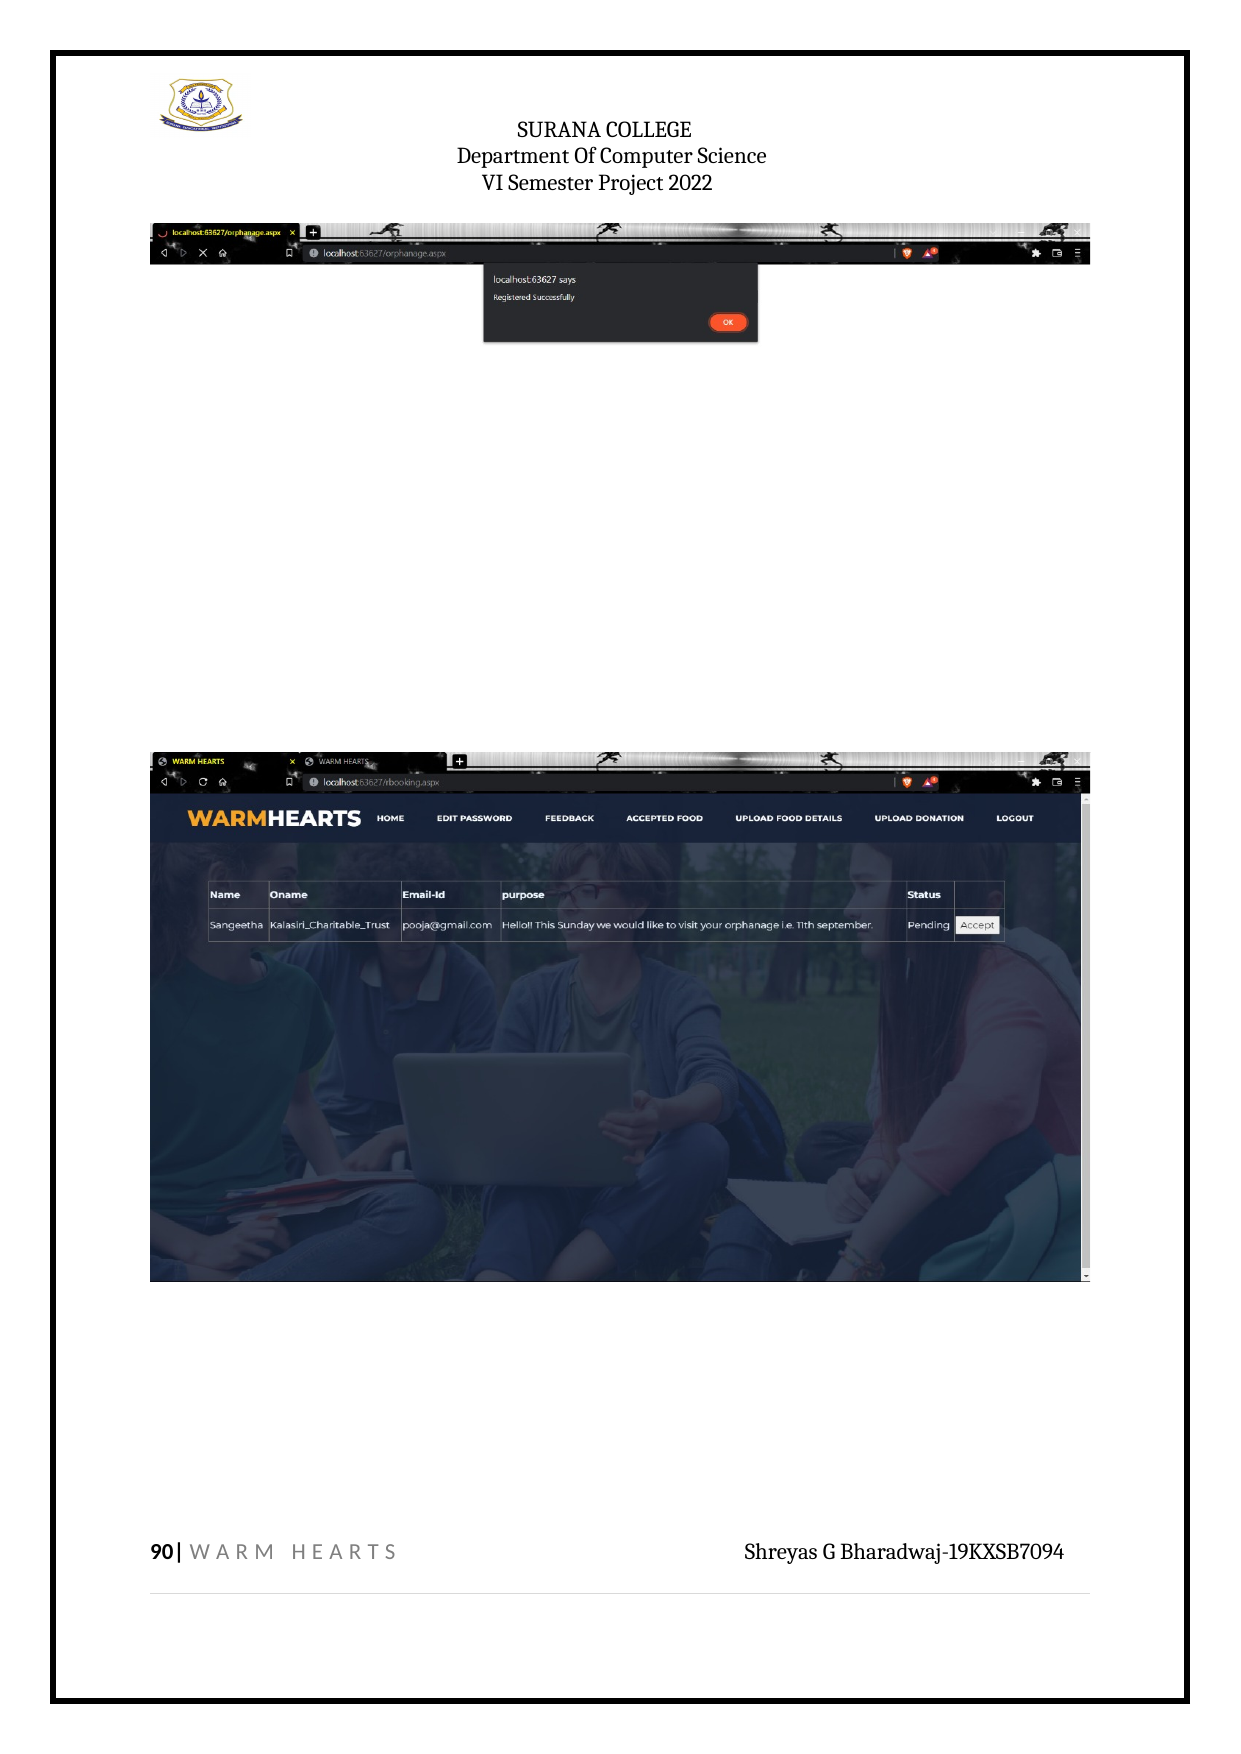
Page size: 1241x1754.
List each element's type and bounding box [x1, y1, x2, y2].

picture [150, 73, 252, 138]
picture [150, 223, 1091, 1282]
